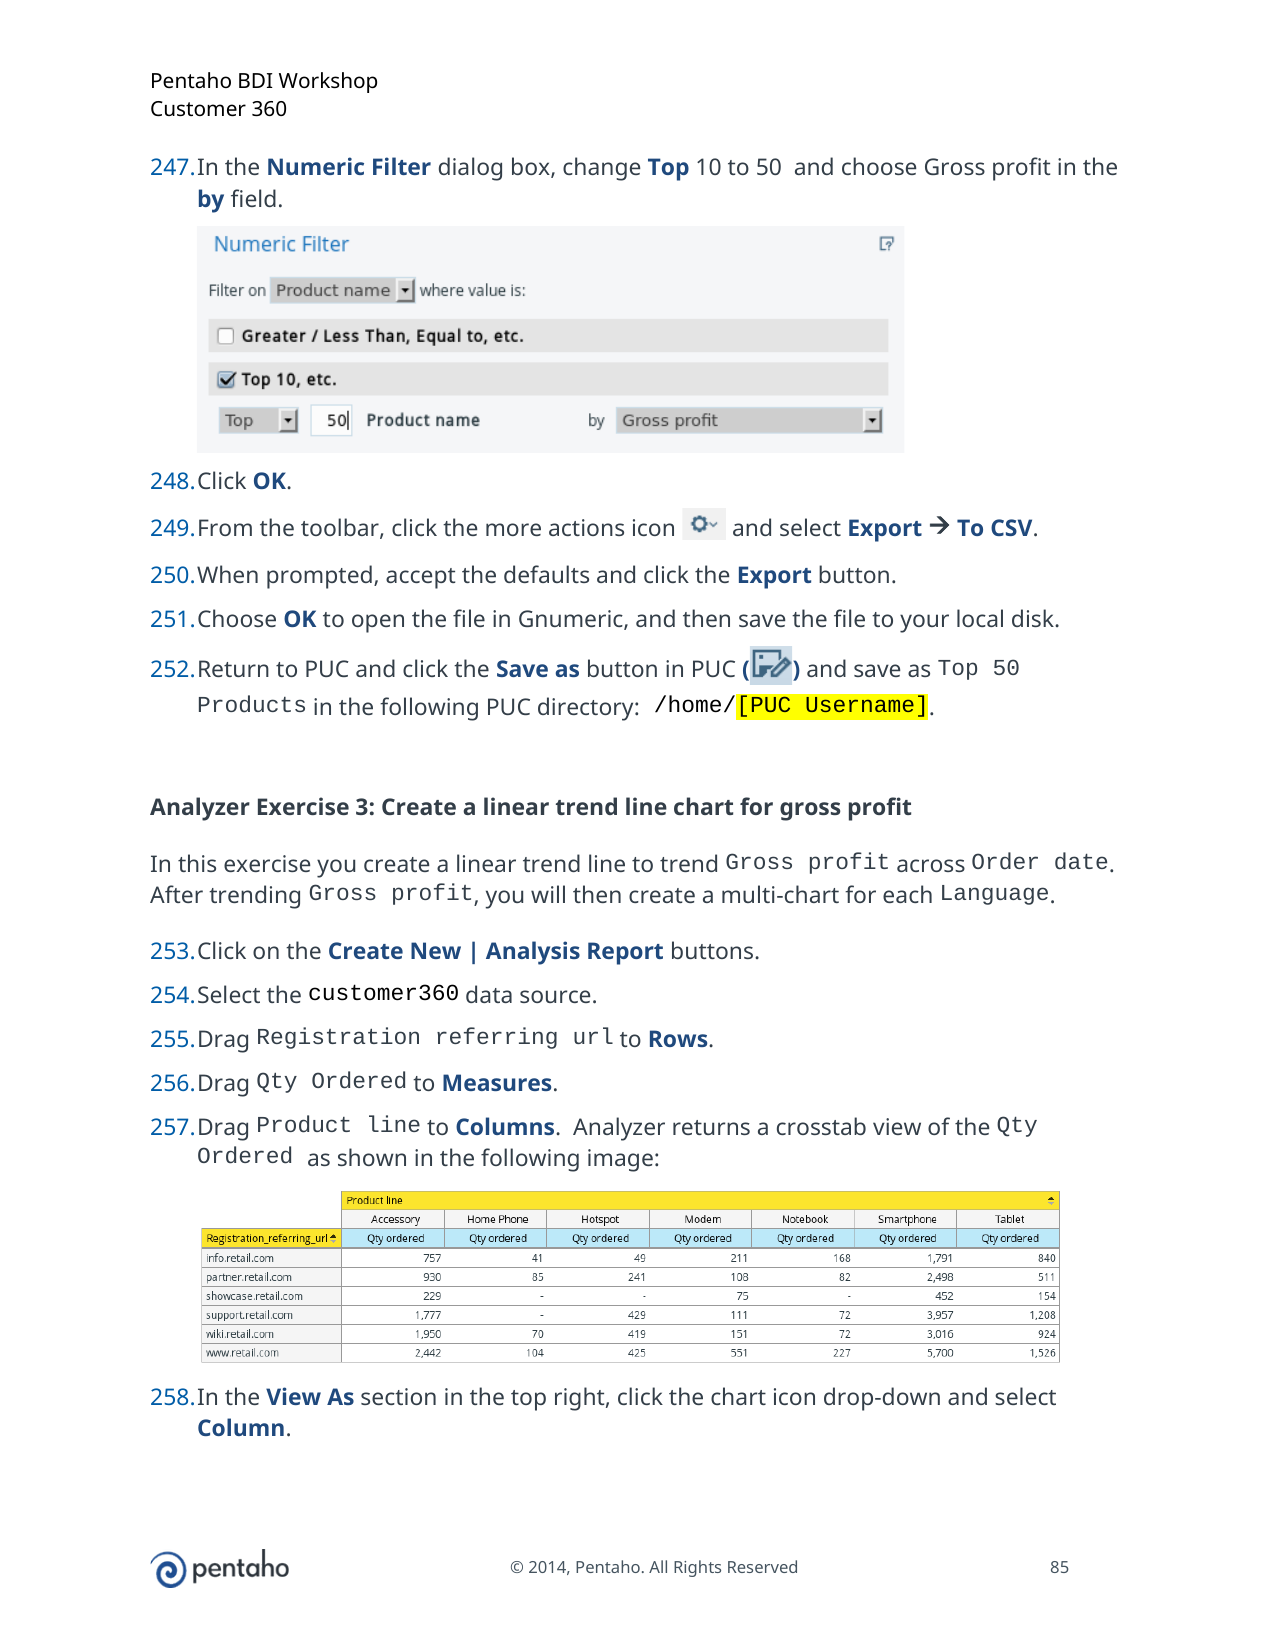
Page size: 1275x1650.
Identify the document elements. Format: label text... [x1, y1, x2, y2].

picture [196, 226, 905, 453]
picture [682, 508, 726, 540]
picture [196, 1185, 1064, 1369]
picture [150, 1549, 289, 1588]
picture [749, 646, 793, 685]
text [PUC Username] [150, 647, 1125, 722]
